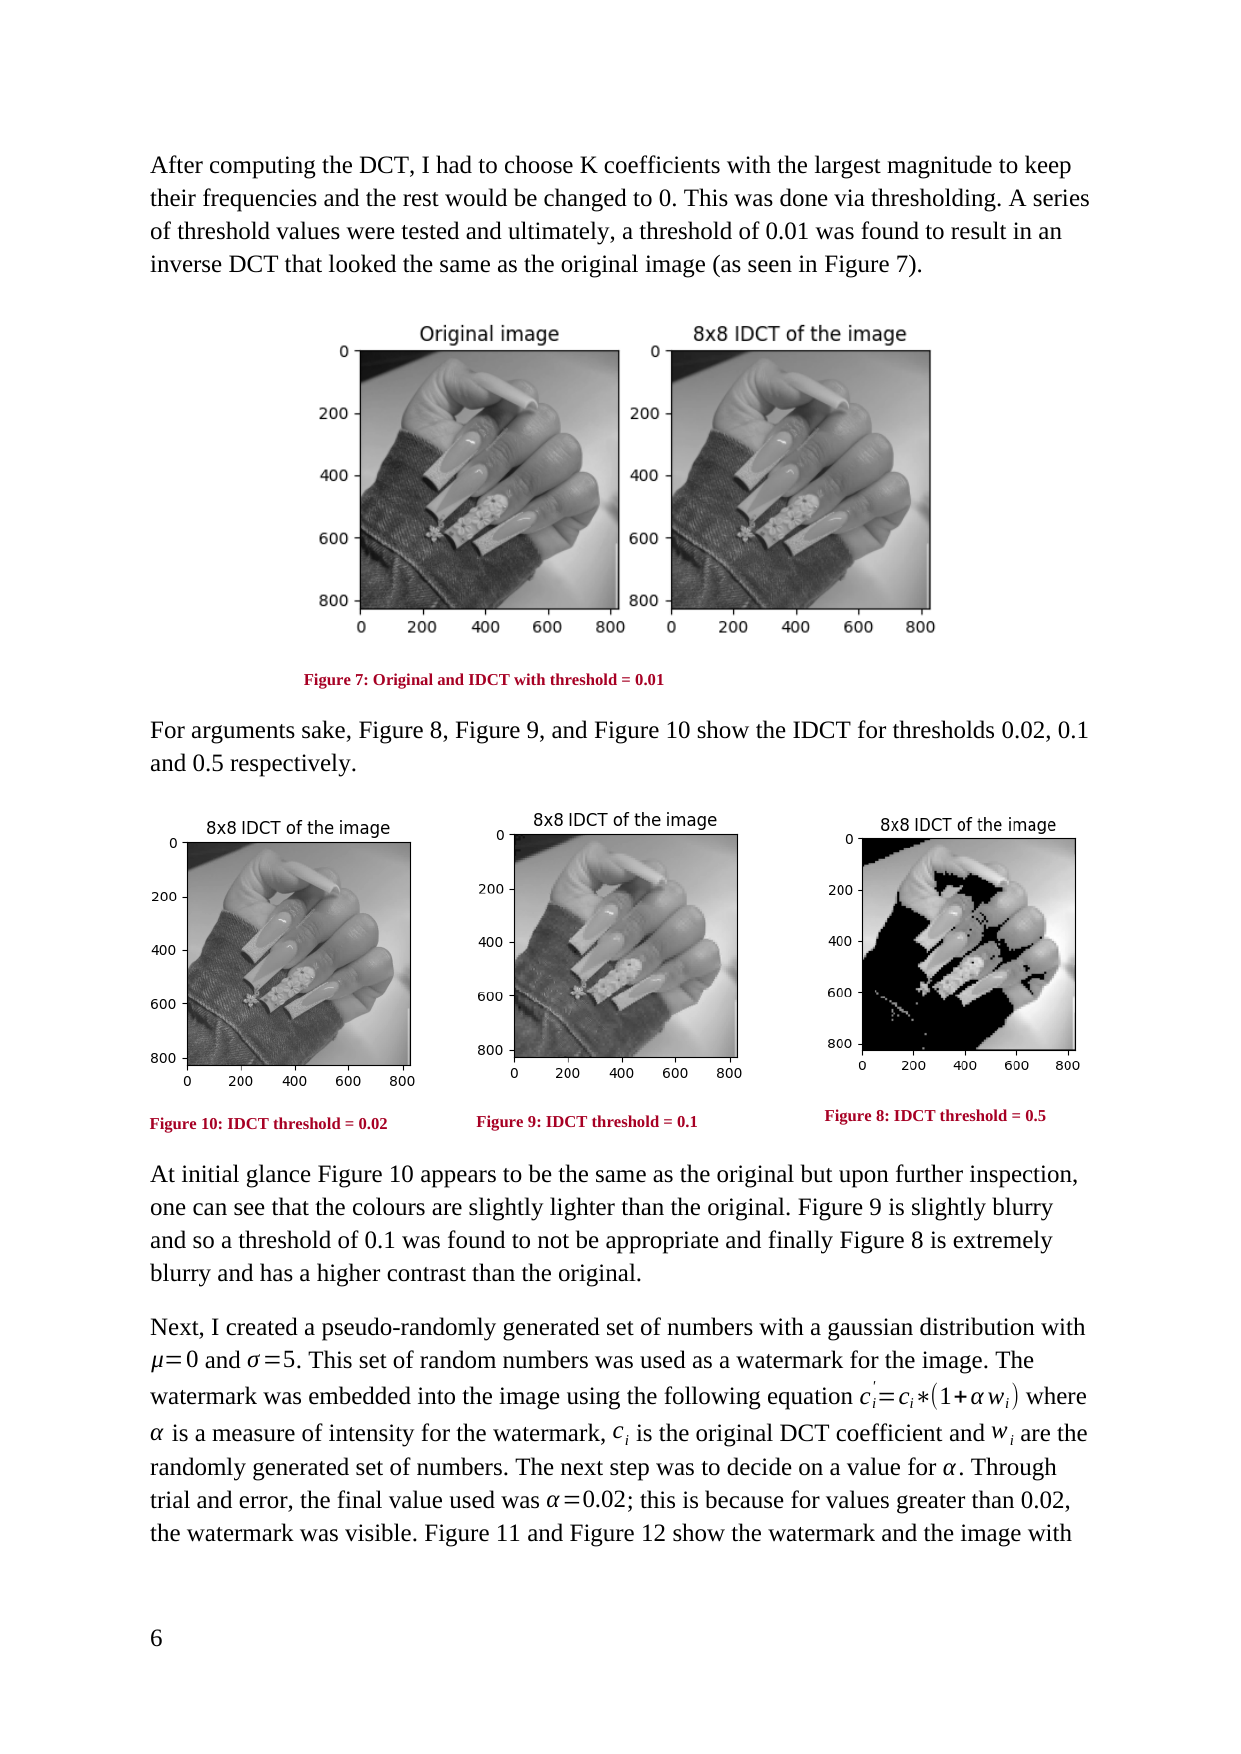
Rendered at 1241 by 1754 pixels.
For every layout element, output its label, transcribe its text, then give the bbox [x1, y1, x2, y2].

picture [824, 801, 1084, 1079]
picture [476, 795, 754, 1090]
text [150, 1312, 1090, 1547]
picture [149, 801, 426, 1097]
text After computing the DCT, I had to choose K coefficients with the largest magnitude to keep their frequencies and the rest would be changed to 0. This was done via thresholding. A series of threshold values were tested and ultimately, a threshold of 0.01 was found to result in an inverse DCT that looked the same as the original image (as seen in Figure 6). [150, 150, 1090, 278]
picture [303, 302, 963, 658]
